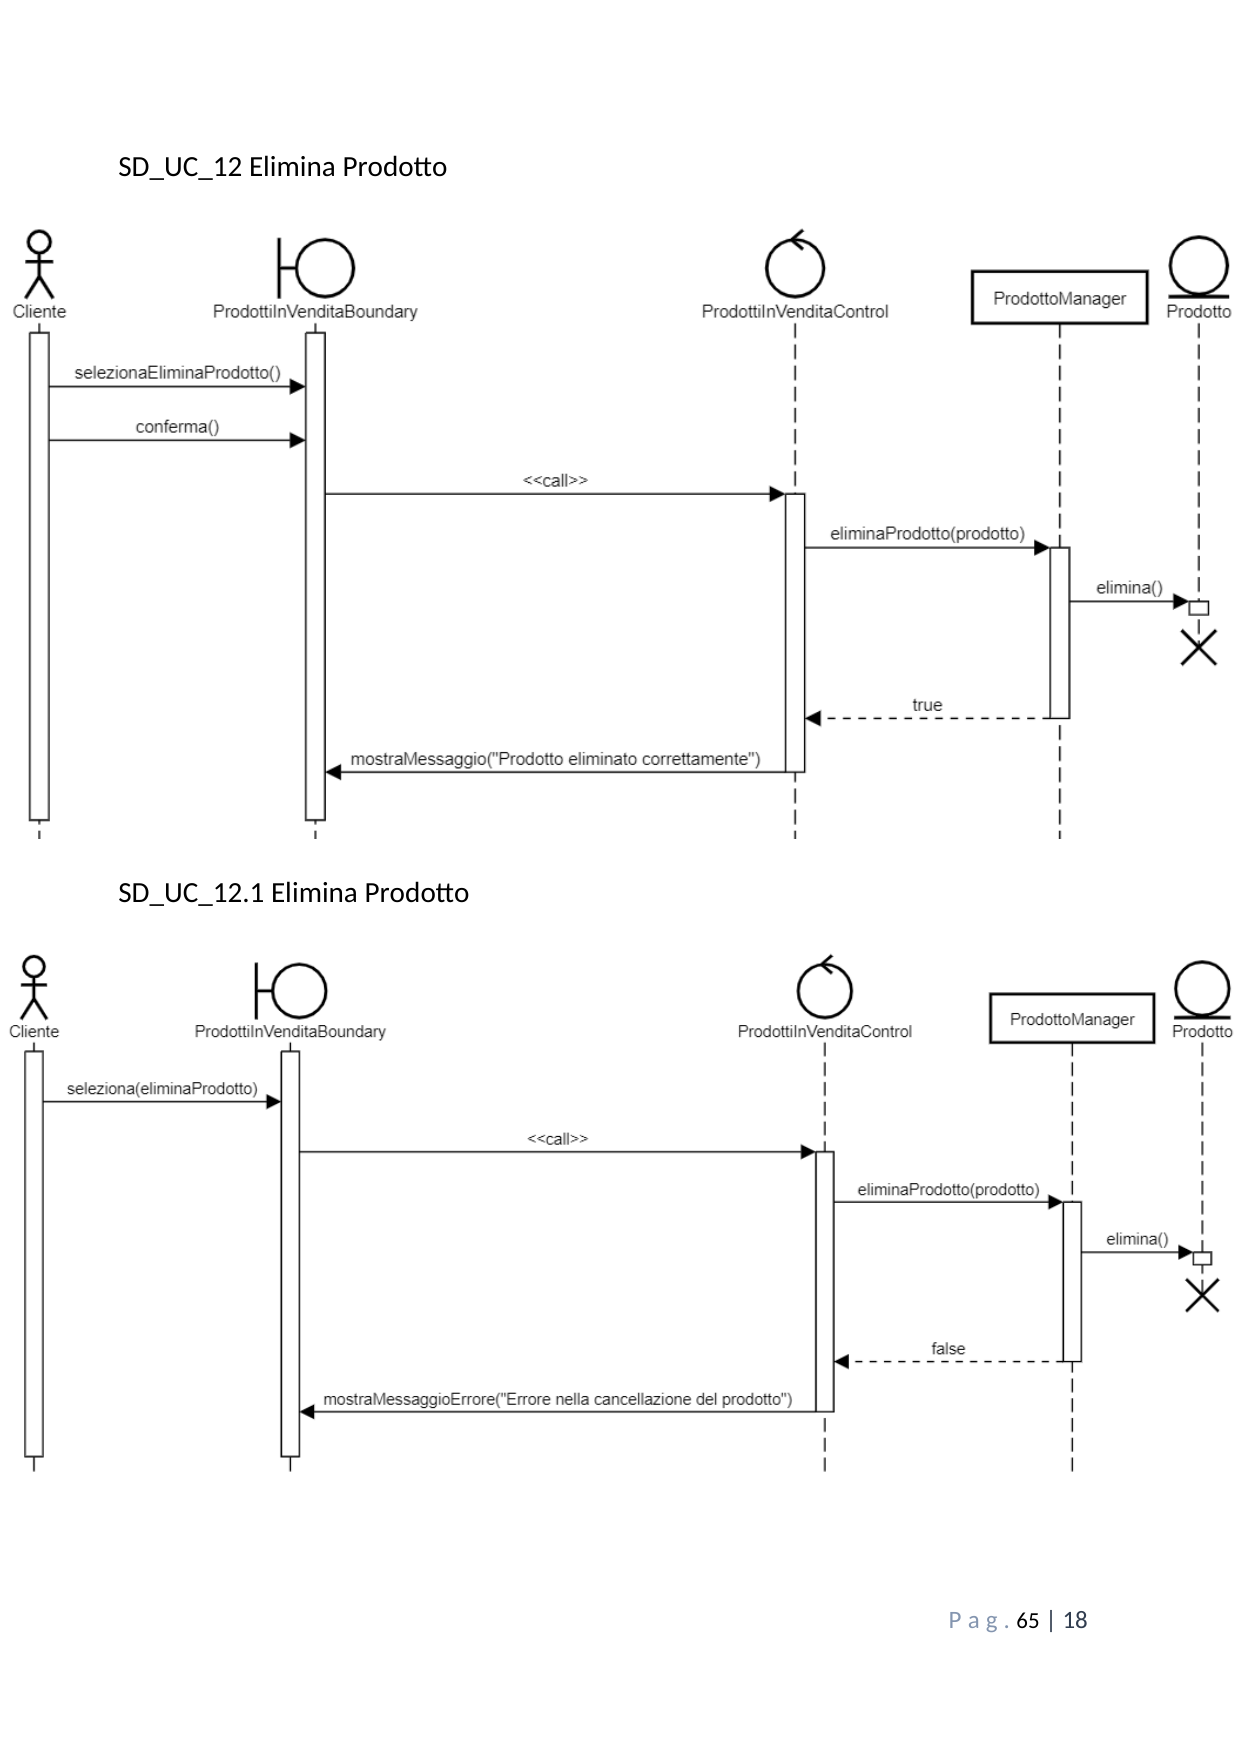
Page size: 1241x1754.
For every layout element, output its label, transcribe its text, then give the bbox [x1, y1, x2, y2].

picture [0, 945, 1241, 1474]
text SD_UC_12 Elimina Prodotto [118, 148, 1122, 183]
picture [3, 219, 1241, 839]
text SD_UC_12.1 Elimina Prodotto [118, 874, 1122, 910]
